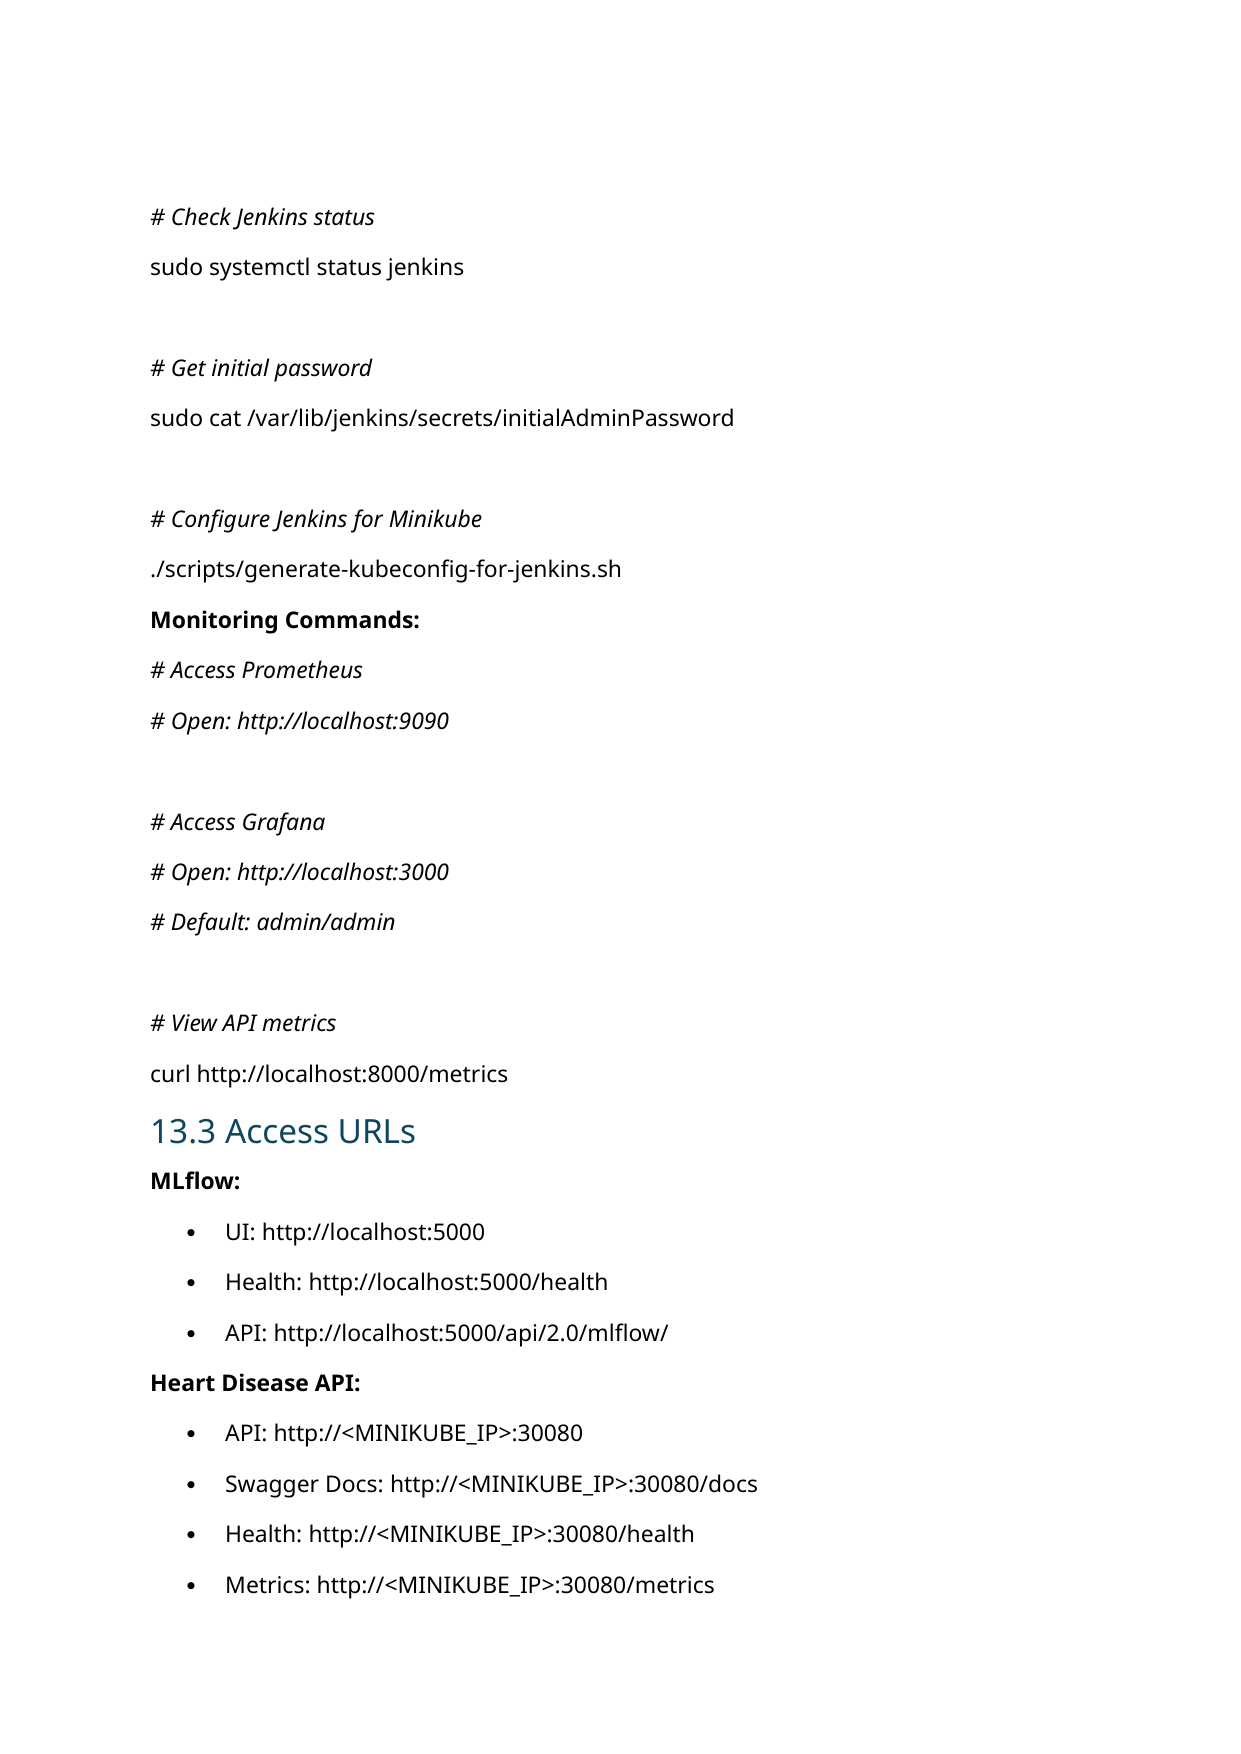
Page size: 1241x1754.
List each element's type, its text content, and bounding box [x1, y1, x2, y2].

text # Access Prometheus [150, 654, 1090, 685]
text # Access Grafana [150, 805, 1090, 837]
text sudo cat /var/lib/jenkins/secrets/initialAdminPassword [150, 402, 1090, 433]
text # Check Jenkins status [150, 200, 1090, 232]
text Monitoring Commands: [150, 604, 1090, 635]
text # Configure Jenkins for Minikube [150, 503, 1090, 534]
text # Open: http://localhost:3000 [150, 856, 1090, 887]
text # View API metrics [150, 1007, 1090, 1038]
text # Open: http://localhost:9090 [150, 704, 1090, 736]
text # Default: admin/admin [150, 906, 1090, 937]
text # Get initial password [150, 352, 1090, 383]
list Metrics: http://<MINIKUBE_IP>:30080/metrics [187, 1568, 1090, 1600]
text Heart Disease API: [150, 1367, 1090, 1398]
list Access URLs [150, 1108, 1090, 1153]
list API: http://localhost:5000/api/2.0/mlflow/ [187, 1316, 1090, 1348]
list Swagger Docs: http://<MINIKUBE_IP>:30080/docs [187, 1468, 1090, 1499]
list Health: http://localhost:5000/health [187, 1266, 1090, 1297]
text ./scripts/generate-kubeconfig-for-jenkins.sh [150, 553, 1090, 584]
list Health: http://<MINIKUBE_IP>:30080/health [187, 1518, 1090, 1549]
text sudo systemctl status jenkins [150, 251, 1090, 282]
text curl http://localhost:8000/metrics [150, 1057, 1090, 1089]
list UI: http://localhost:5000 [187, 1216, 1090, 1247]
list API: http://<MINIKUBE_IP>:30080 [187, 1417, 1090, 1448]
text MLflow: [150, 1165, 1090, 1196]
